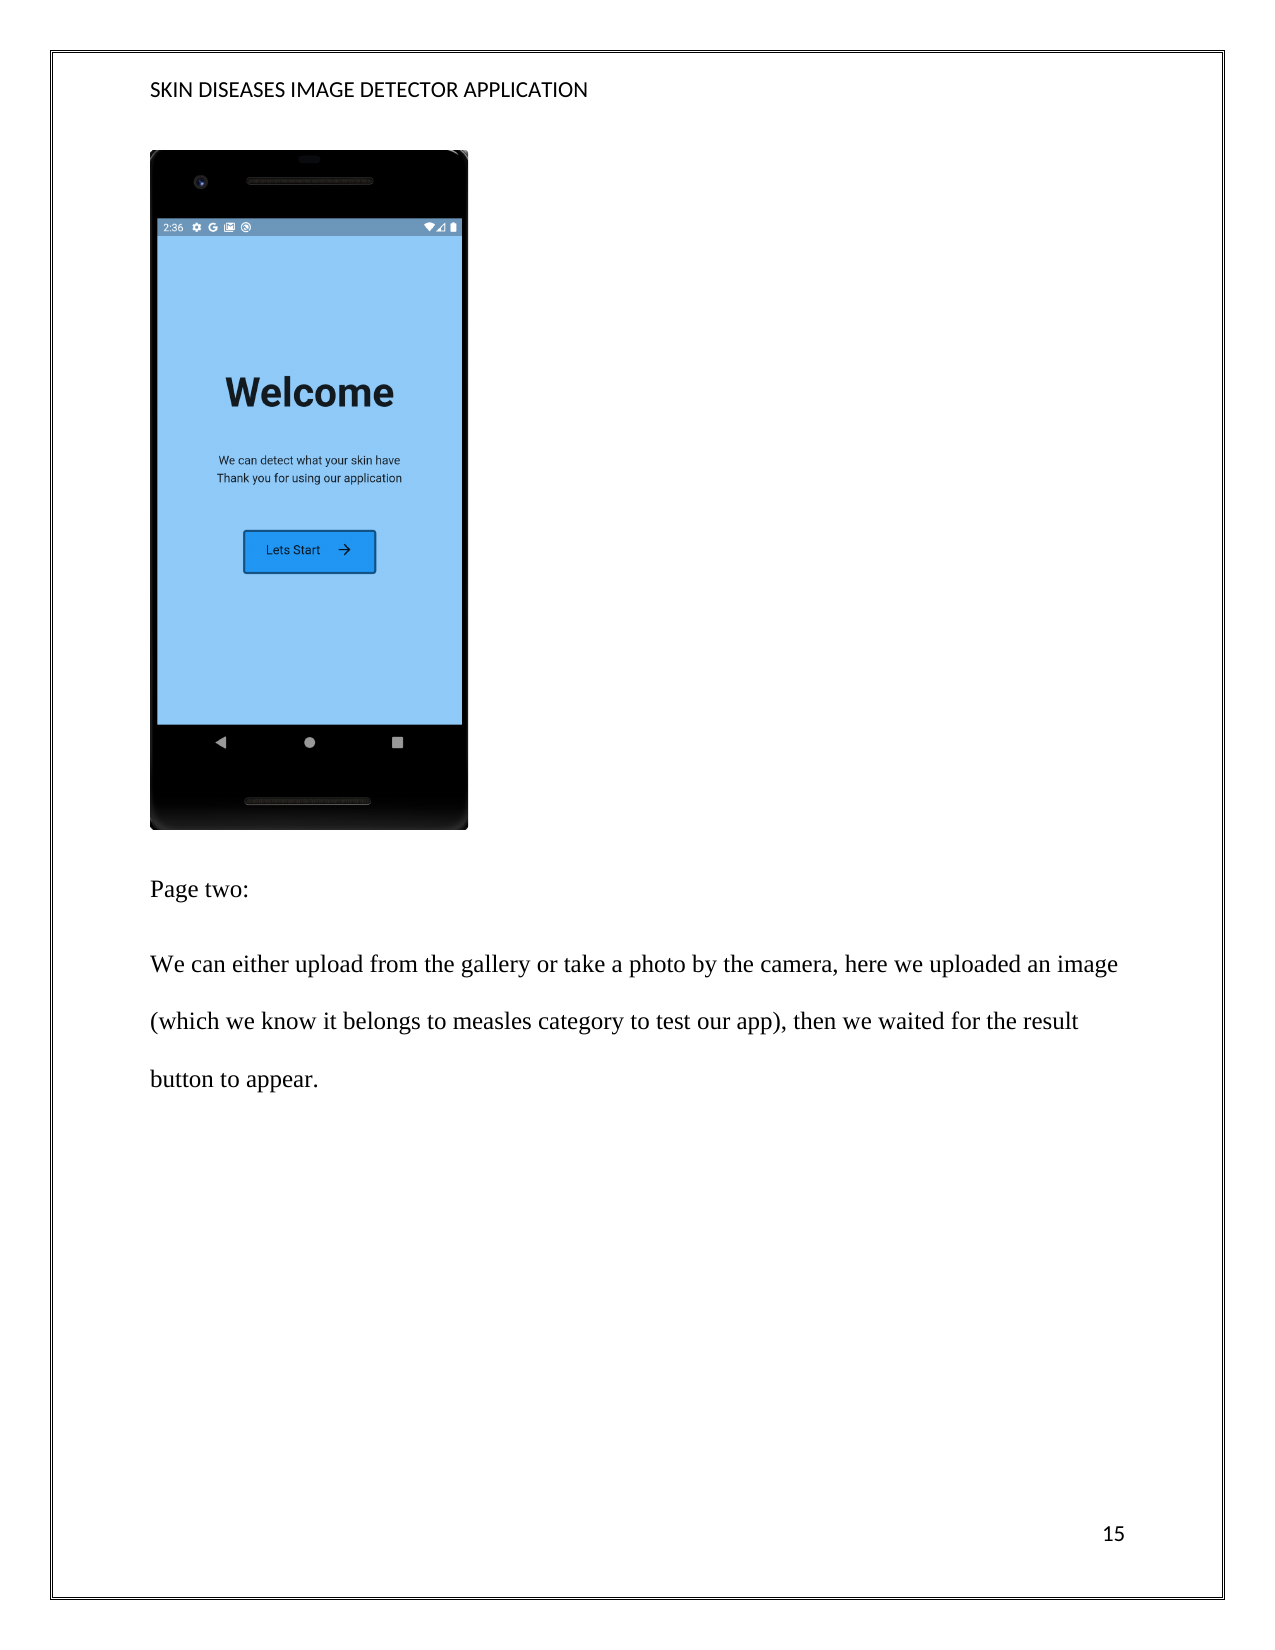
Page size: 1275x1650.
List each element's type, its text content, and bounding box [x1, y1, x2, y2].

text We can either upload from the gallery or take a photo by the camera, here we uploaded an image (which we know it belongs to measles category to test our app), then we waited for the result button to appear. [150, 949, 1125, 1092]
text Page two: [150, 874, 1125, 903]
picture [150, 150, 469, 830]
